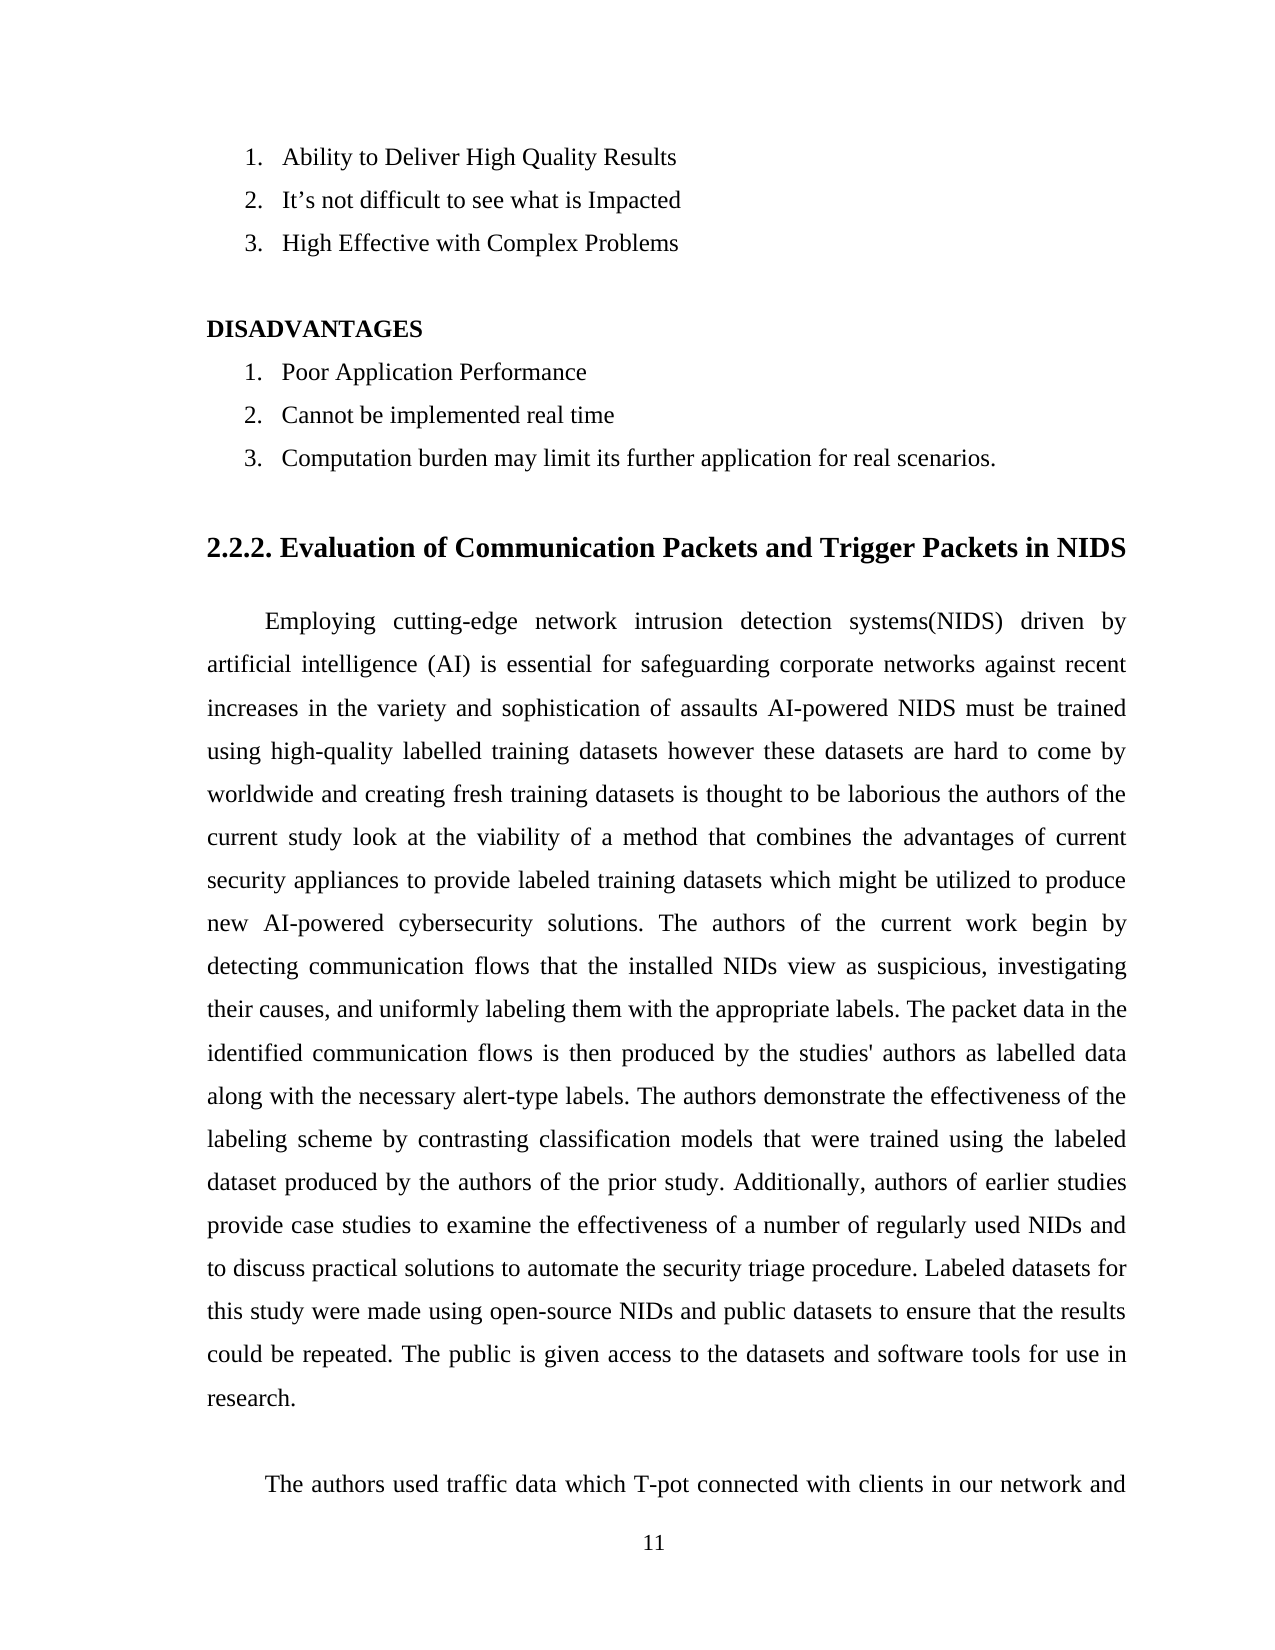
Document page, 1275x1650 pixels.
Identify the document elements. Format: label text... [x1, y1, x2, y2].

list Poor Application Performance [244, 357, 1128, 386]
list Evaluation of Communication Packets and Trigger Packets in NIDS [206, 530, 1237, 563]
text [207, 1469, 1128, 1498]
list High Effective with Complex Problems [244, 228, 1128, 257]
list Cannot be implemented real time [244, 400, 1128, 429]
text Employing cutting-edge network intrusion detection systems(NIDS) driven by artificial intelligence (AI) is essential for safeguarding corporate networks against recent increases in the variety and sophistication of assaults AI-powered NIDS must be trained using high-quality labelled training datasets however these datasets are hard to come by worldwide and creating fresh training datasets is thought to be laborious the authors of the current study look at the viability of a method that combines the advantages of current security appliances to provide labeled training datasets which might be utilized to produce new AI-powered cybersecurity solutions. The authors of the current work begin by detecting communication flows that the installed NIDs view as suspicious, investigating their causes, and uniformly labeling them with the appropriate labels. The packet data in the identified communication flows is then produced by the studies' authors as labelled data along with the necessary alert-type labels. The authors demonstrate the effectiveness of the labeling scheme by contrasting classification models that were trained using the labeled dataset produced by the authors of the prior study. Additionally, authors of earlier studies provide case studies to examine the effectiveness of a number of regularly used NIDs and to discuss practical solutions to automate the security triage procedure. Labeled datasets for this study were made using open-source NIDs and public datasets to ensure that the results could be repeated. The public is given access to the datasets and software tools for use in research. [207, 606, 1128, 1411]
list Computation burden may limit its further application for real scenarios. [244, 443, 1128, 472]
text DISADVANTAGES [189, 314, 1128, 343]
list Ability to Deliver High Quality Results [244, 142, 1128, 170]
list It’s not difficult to see what is Impacted [244, 185, 1128, 213]
